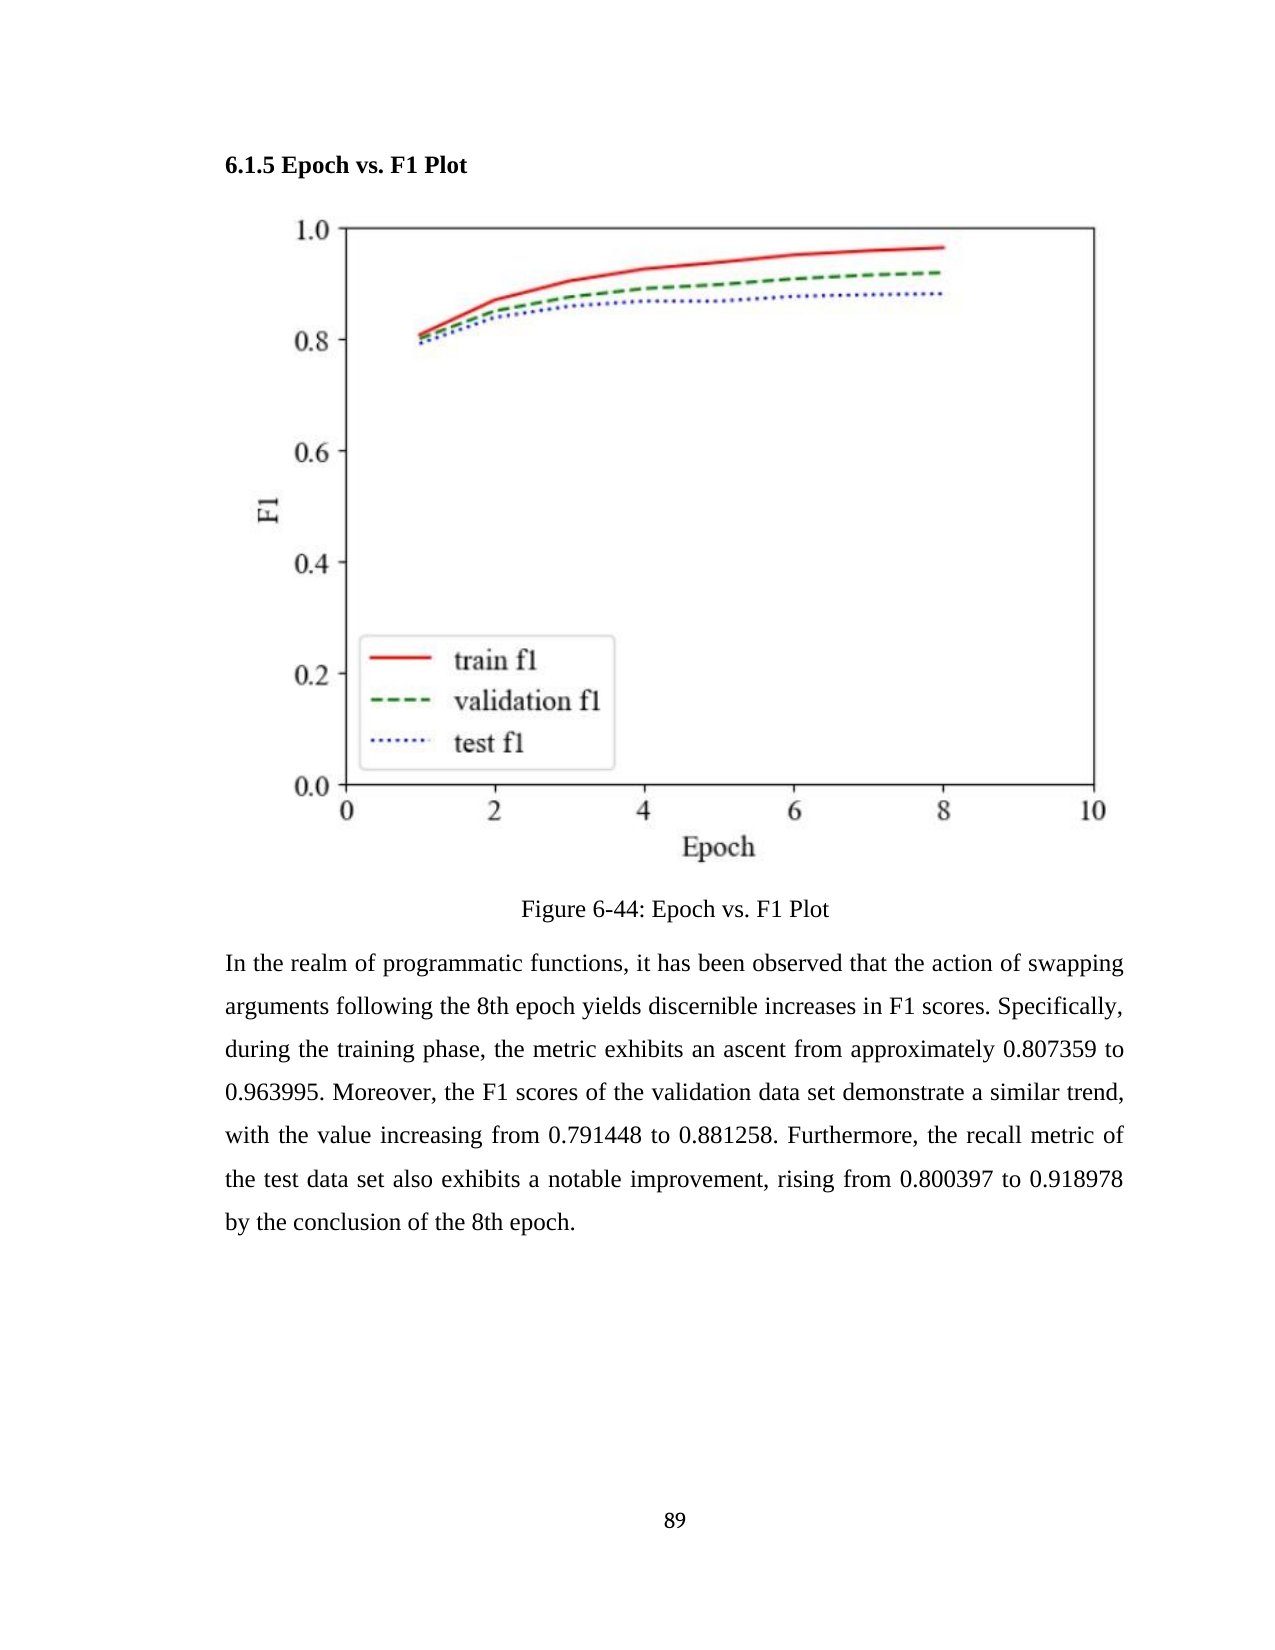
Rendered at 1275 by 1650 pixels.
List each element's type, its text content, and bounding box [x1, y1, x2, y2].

subtitle Epoch vs. F1 Plot [225, 150, 1125, 179]
picture [239, 205, 1111, 866]
subtitle In the realm of programmatic functions, it has been observed that the action of swapping arguments following the 8th epoch yields discernible increases in F1 scores. Specifically, during the training phase, the metric exhibits an ascent from approximately 0.807359 to 0.963995. Moreover, the F1 scores of the validation data set demonstrate a similar trend, with the value increasing from 0.791448 to 0.881258. Furthermore, the recall metric of the test data set also exhibits a notable improvement, rising from 0.800397 to 0.918978 by the conclusion of the 8th epoch. [225, 948, 1125, 1236]
